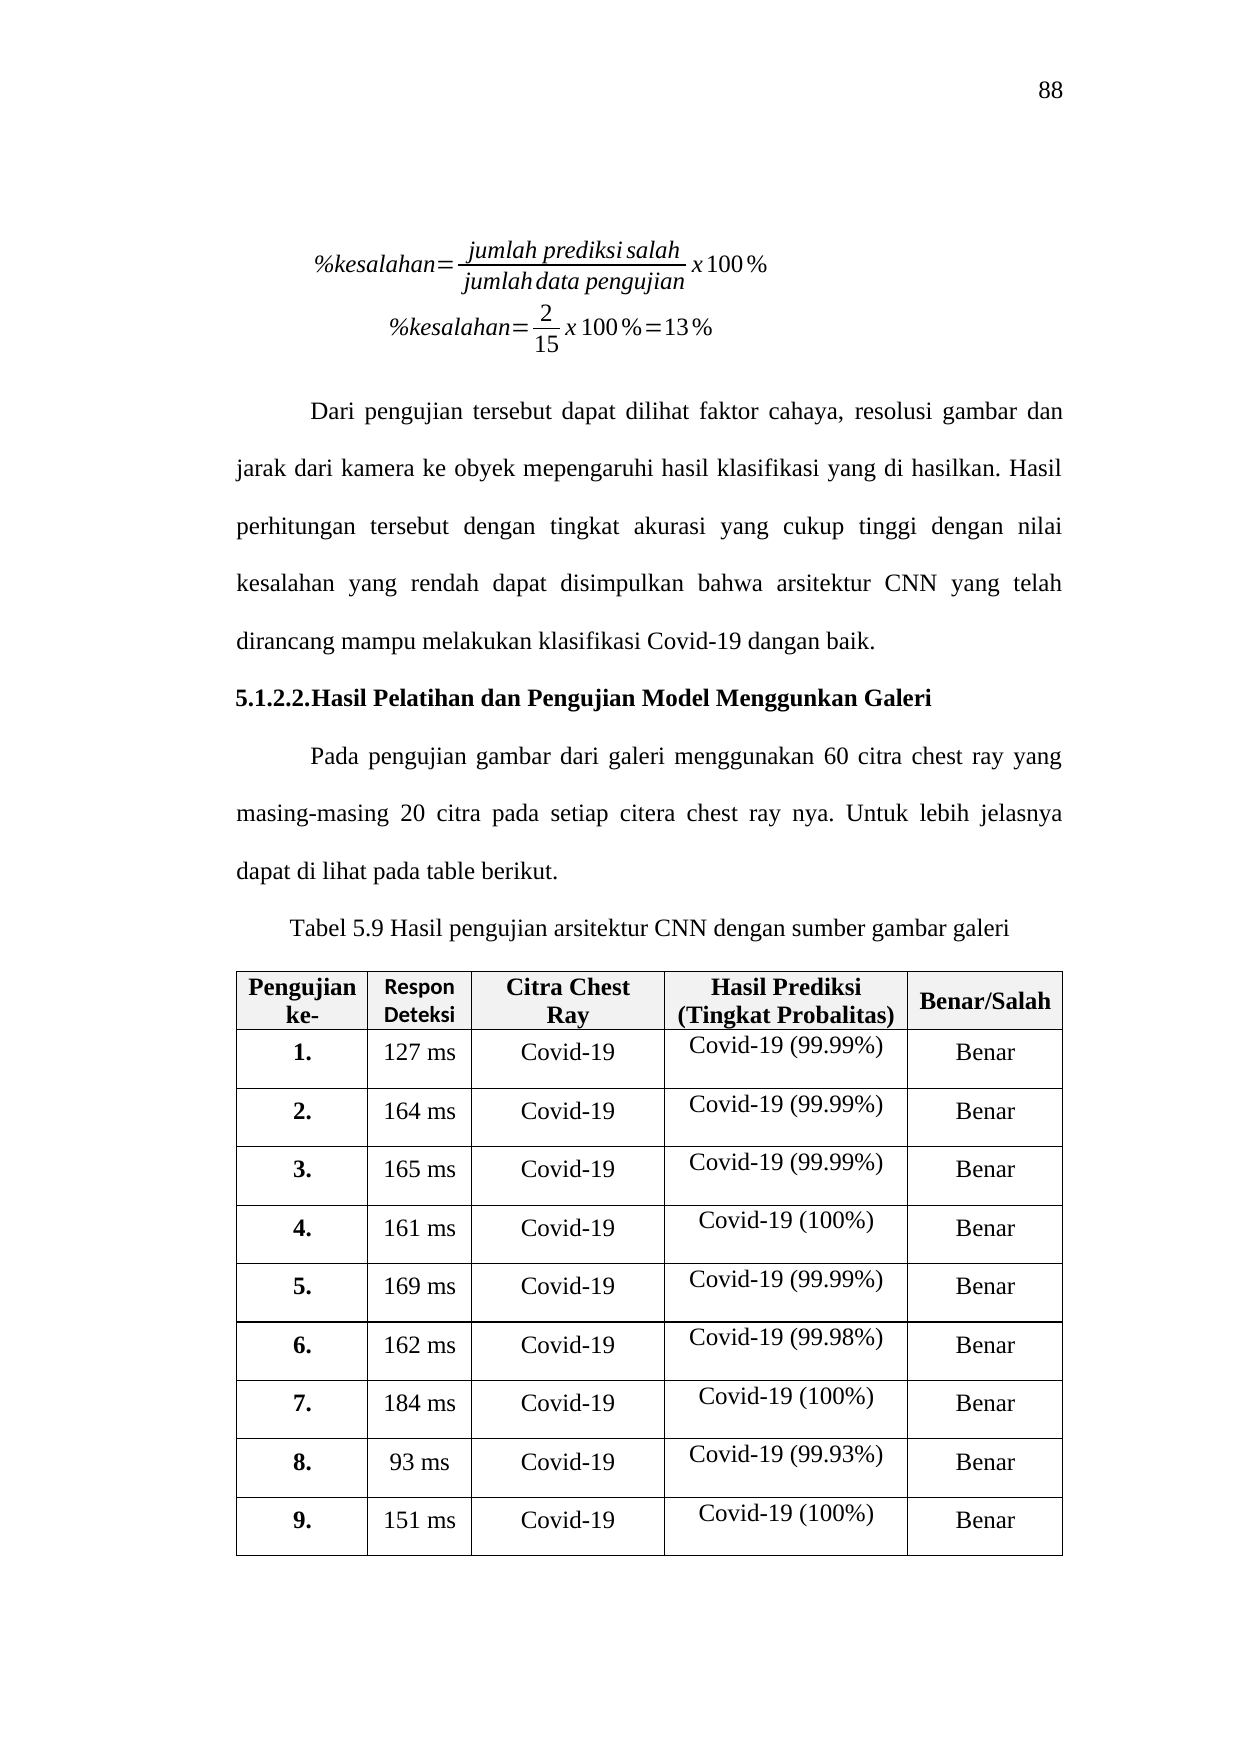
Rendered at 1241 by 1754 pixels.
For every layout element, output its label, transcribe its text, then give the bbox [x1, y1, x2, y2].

table_cell 3. [237, 1147, 367, 1204]
table_cell Covid-19 (99.99%) [665, 1089, 907, 1146]
table_cell 2. [237, 1089, 367, 1146]
table_cell 93 ms [368, 1439, 471, 1497]
table_cell Covid-19 [472, 1206, 664, 1263]
table_cell Covid-19 (100%) [665, 1381, 907, 1438]
table_cell Covid-19 [472, 1264, 664, 1321]
subtitle Hasil Pelatihan dan Pengujian Model Menggunkan Galeri [235, 683, 1063, 712]
table_cell Benar [908, 1206, 1062, 1263]
table_cell 9. [237, 1498, 367, 1555]
table_cell Covid-19 (99.98%) [665, 1323, 907, 1380]
table_cell 165 ms [368, 1147, 471, 1204]
text Dari pengujian tersebut dapat dilihat faktor cahaya, resolusi gambar dan jarak dari kamera ke obyek mepengaruhi hasil klasifikasi yang di hasilkan. Hasil perhitungan tersebut dengan tingkat akurasi yang cukup tinggi dengan nilai kesalahan yang rendah dapat disimpulkan bahwa arsitektur CNN yang telah dirancang mampu melakukan klasifikasi Covid-19 dangan baik. [236, 396, 1063, 654]
table_cell Covid-19 (99.99%) [665, 1030, 907, 1088]
table_cell 6. [237, 1323, 367, 1380]
table_cell 184 ms [368, 1381, 471, 1438]
table_cell Covid-19 (100%) [665, 1498, 907, 1555]
table_header Pengujian ke- [237, 972, 367, 1029]
table_header Citra Chest Ray [472, 972, 664, 1029]
table_cell 7. [237, 1381, 367, 1438]
table_cell 151 ms [368, 1498, 471, 1555]
text Pada pengujian gambar dari galeri menggunakan 60 citra chest ray yang masing-masing 20 citra pada setiap citera chest ray nya. Untuk lebih jelasnya dapat di lihat pada table berikut. [236, 741, 1063, 884]
table_cell 1. [237, 1030, 367, 1088]
table_cell 169 ms [368, 1264, 471, 1321]
table_cell Benar [908, 1439, 1062, 1497]
table_cell Benar [908, 1264, 1062, 1321]
table_cell Covid-19 (99.93%) [665, 1439, 907, 1497]
table_header Benar/Salah [908, 972, 1062, 1029]
table_cell Covid-19 [472, 1089, 664, 1146]
table_cell 161 ms [368, 1206, 471, 1263]
table_cell Benar [908, 1381, 1062, 1438]
table_cell Benar [908, 1323, 1062, 1380]
table_cell Covid-19 [472, 1381, 664, 1438]
table_cell 4. [237, 1206, 367, 1263]
table_cell Covid-19 (99.99%) [665, 1264, 907, 1321]
table_cell 8. [237, 1439, 367, 1497]
table_cell Covid-19 [472, 1147, 664, 1204]
table_cell Benar [908, 1498, 1062, 1555]
table_cell Covid-19 [472, 1030, 664, 1088]
table_cell 127 ms [368, 1030, 471, 1088]
table_header Respon Deteksi [368, 972, 471, 1029]
table_cell Covid-19 (99.99%) [665, 1147, 907, 1204]
table_cell Covid-19 [472, 1439, 664, 1497]
table_cell Benar [908, 1147, 1062, 1204]
table_header Hasil Prediksi (Tingkat Probalitas) [665, 972, 907, 1029]
table_cell Covid-19 (100%) [665, 1206, 907, 1263]
table_cell 162 ms [368, 1323, 471, 1380]
table_cell Benar [908, 1030, 1062, 1088]
table_cell Covid-19 [472, 1498, 664, 1555]
table_cell 5. [237, 1264, 367, 1321]
table_cell 164 ms [368, 1089, 471, 1146]
table_cell Benar [908, 1089, 1062, 1146]
table_cell Covid-19 [472, 1323, 664, 1380]
